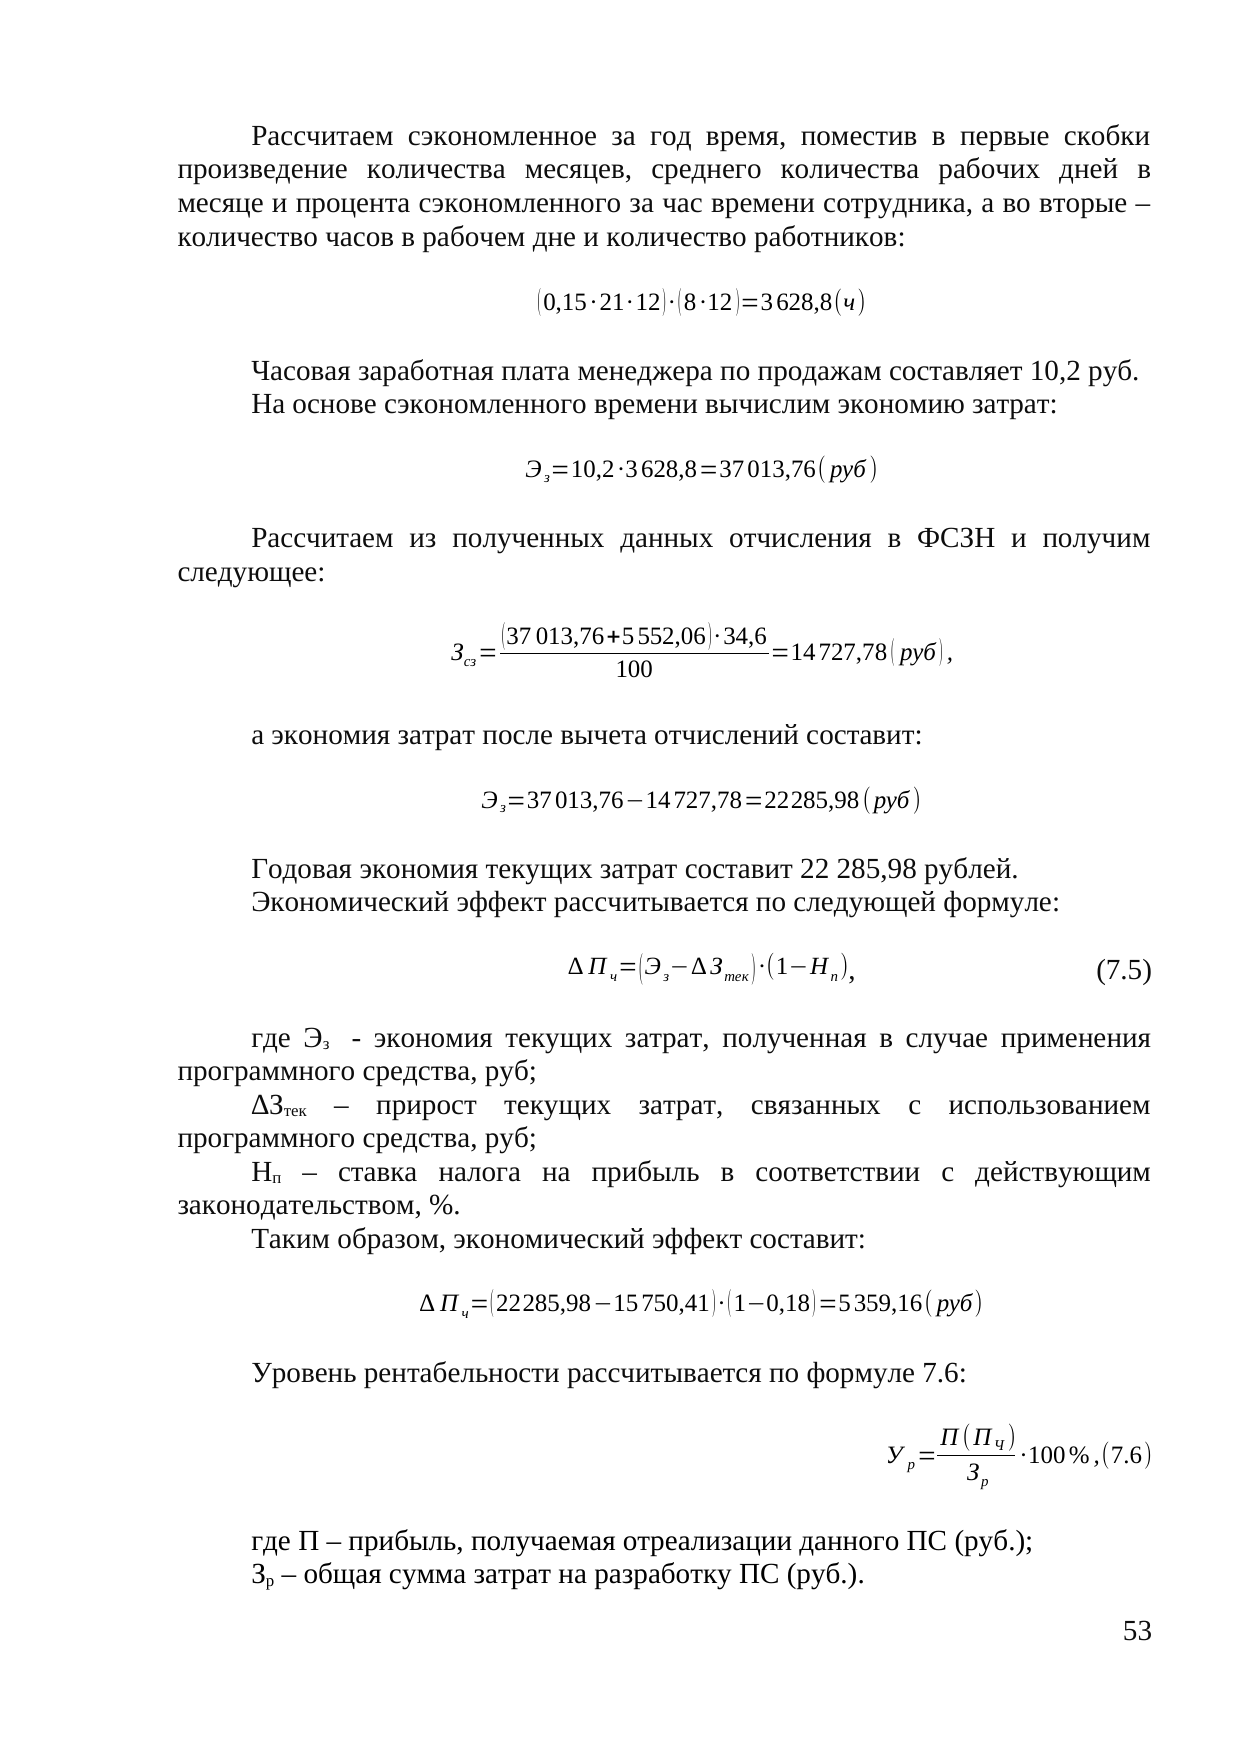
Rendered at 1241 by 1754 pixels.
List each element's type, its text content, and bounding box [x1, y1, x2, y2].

text На основе сэкономленного времени вычислим экономию затрат: [177, 386, 1152, 420]
text где Эз - экономия текущих затрат, полученная в случае применения программного средства, руб; [177, 1020, 1152, 1087]
text Рассчитаем из полученных данных отчисления в ФСЗН и получим следующее: [177, 521, 1152, 588]
text Годовая экономия текущих затрат составит 22 285,98 рублей. [177, 851, 1152, 884]
text Экономический эффект рассчитывается по следующей формуле: [177, 884, 1152, 918]
text Таким образом, экономический эффект составит: [177, 1221, 1152, 1254]
text ∆Зтек – прирост текущих затрат, связанных с использованием программного средства, руб; [177, 1087, 1152, 1154]
text а экономия затрат после вычета отчислений составит: [177, 717, 1152, 750]
text Часовая заработная плата менеджера по продажам составляет 10,2 руб. [177, 353, 1152, 386]
text Рассчитаем сэкономленное за год время, поместив в первые скобки произведение количества месяцев, среднего количества рабочих дней в месяце и процента сэкономленного за час времени сотрудника, а во вторые – количество часов в рабочем дне и количество работников: [177, 118, 1152, 252]
text Нп – ставка налога на прибыль в соответствии с действующим законодательством, %. [177, 1154, 1152, 1221]
text Зр – общая сумма затрат на разработку ПС (руб.). [177, 1556, 1152, 1590]
text где П – прибыль, получаемая отреализации данного ПС (руб.); [177, 1523, 1152, 1556]
text , (7.5) [177, 952, 1152, 986]
text Уровень рентабельности рассчитывается по формуле 7.6: [177, 1355, 1152, 1389]
